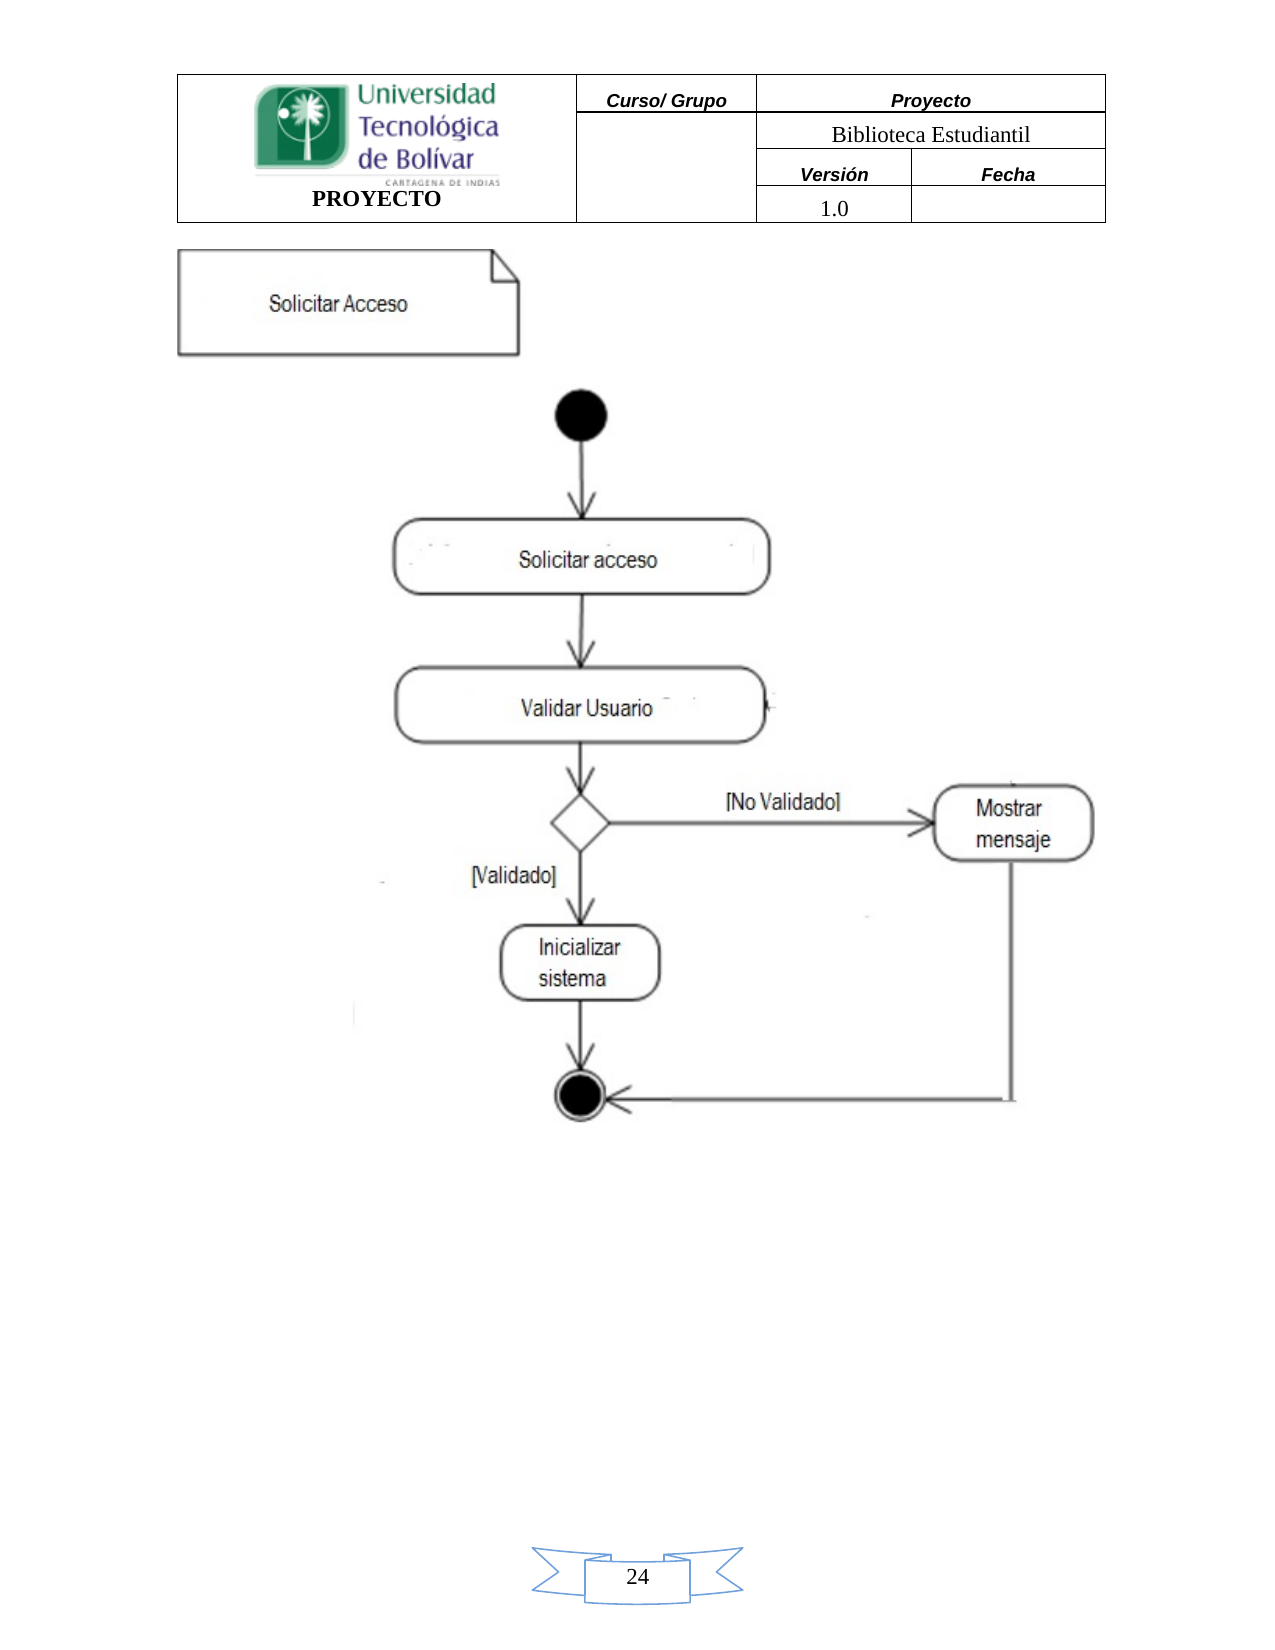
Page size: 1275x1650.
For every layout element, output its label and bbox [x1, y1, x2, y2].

picture [254, 83, 500, 186]
picture [177, 249, 1098, 1355]
